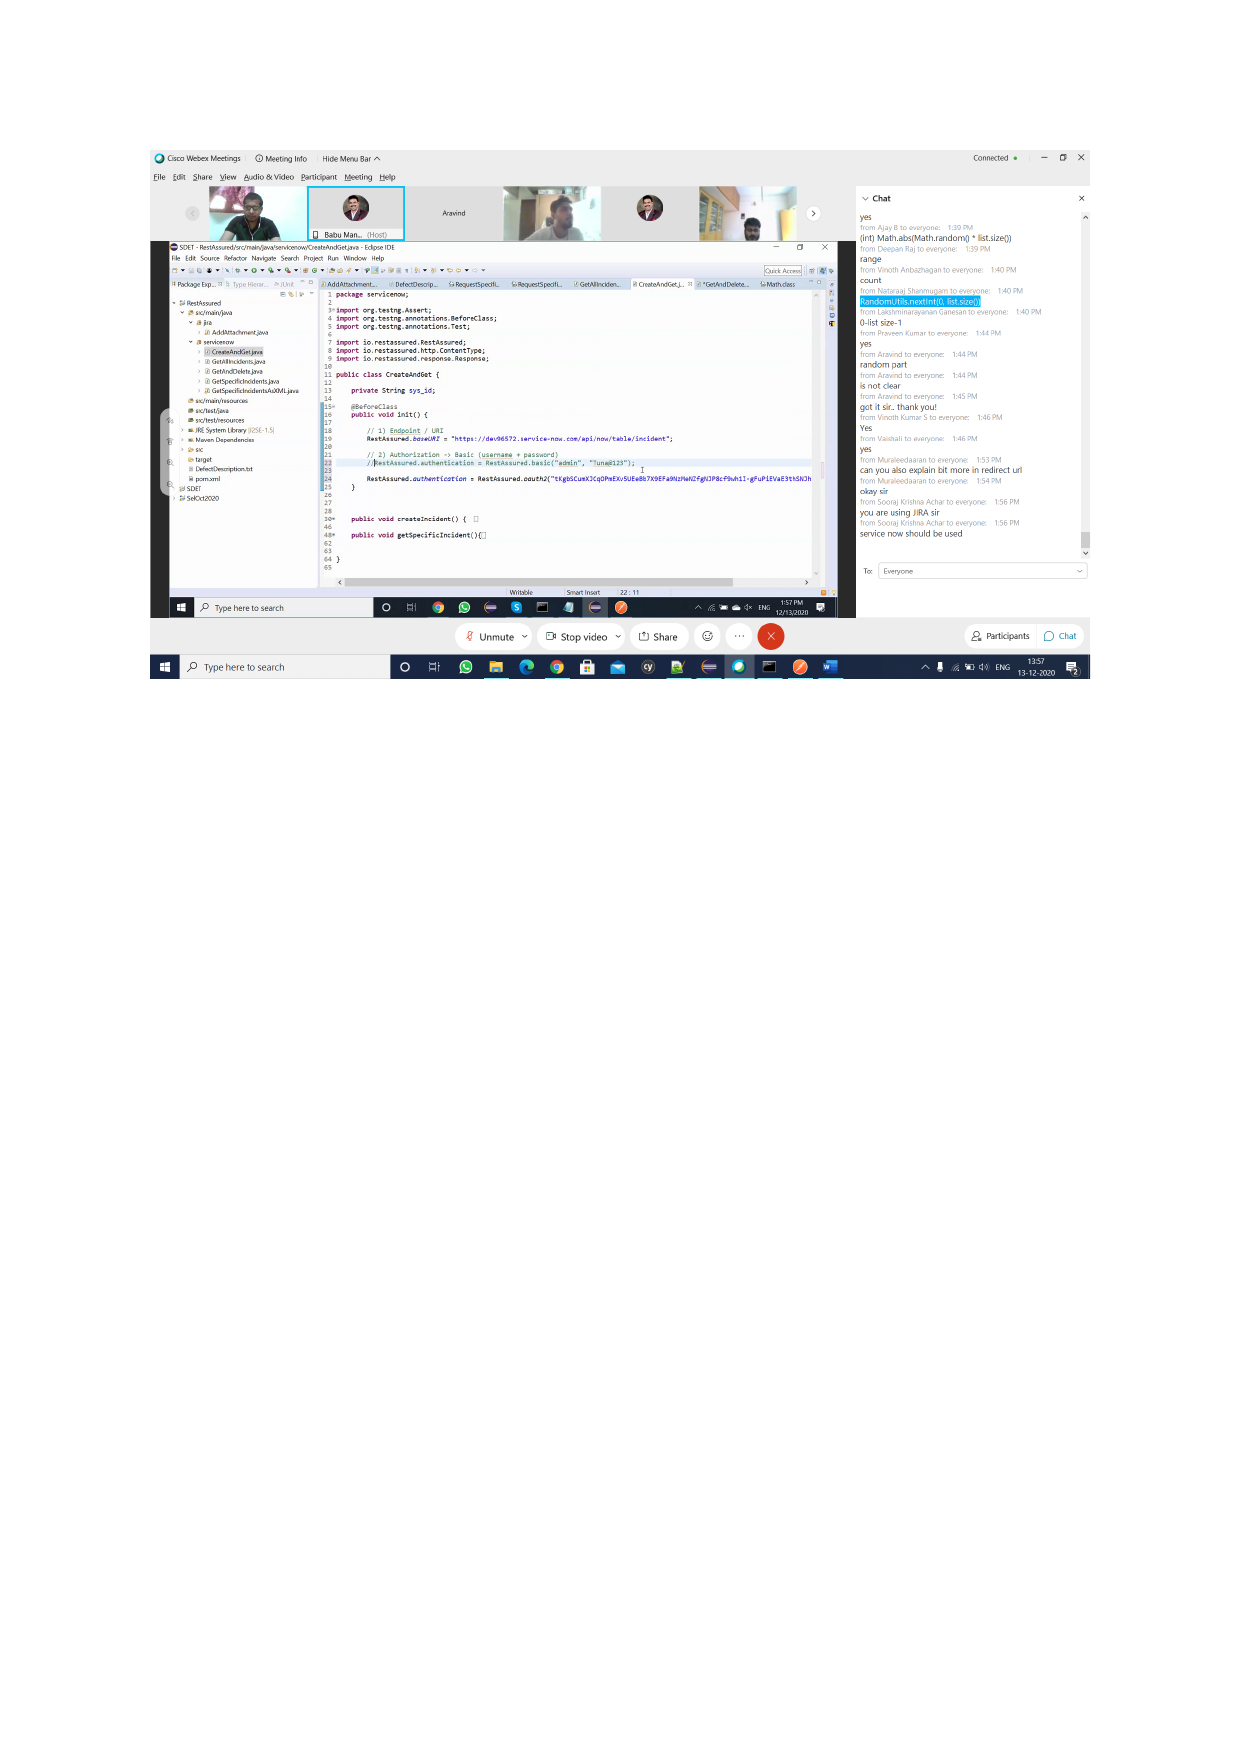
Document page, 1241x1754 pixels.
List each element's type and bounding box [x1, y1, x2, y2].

picture [150, 150, 1091, 679]
